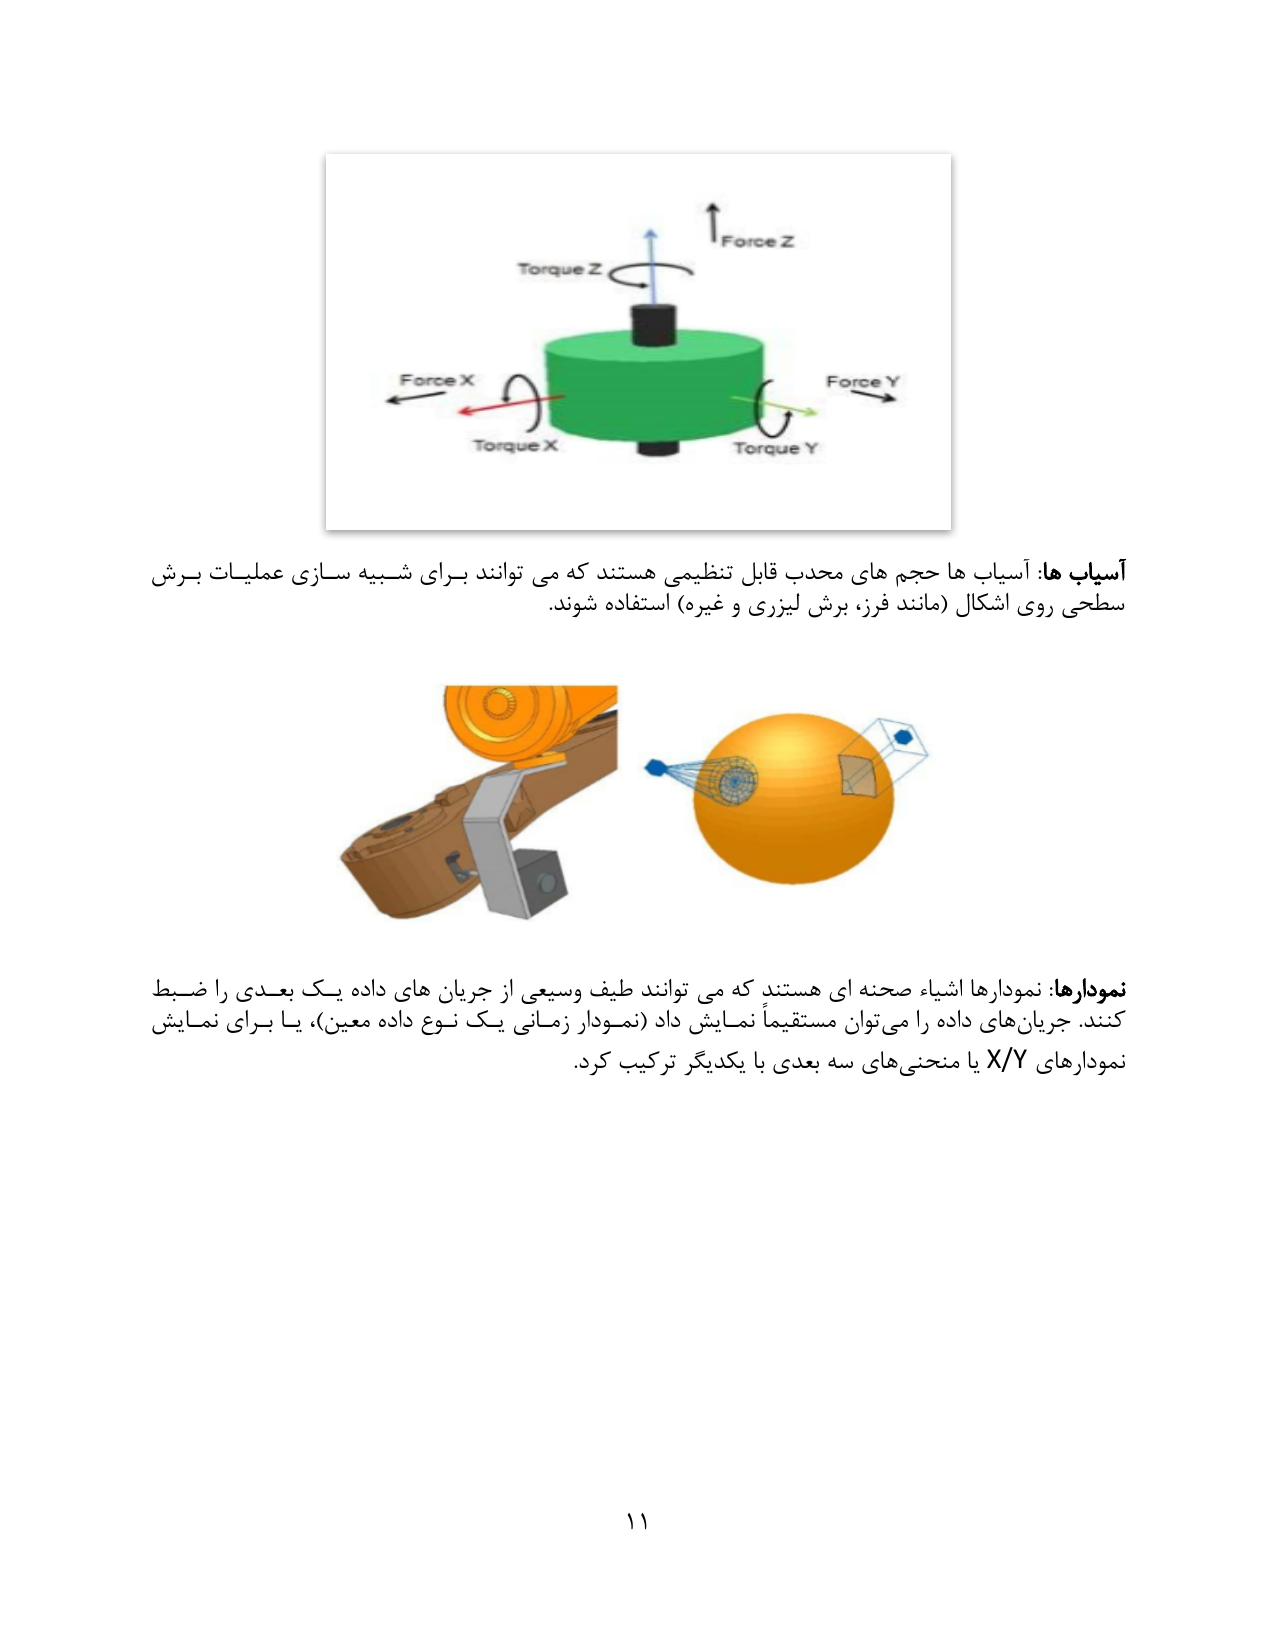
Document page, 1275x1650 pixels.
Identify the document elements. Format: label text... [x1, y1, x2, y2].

text نمودارها: نمودارها اشیاء صحنه ای هستند که می توانند طیف وسیعی از جریان های داده یک بعدی را ضبط کنند. جریان‌های داده را می‌توان مستقیماً نمایش داد (نمودار زمانی یک نوع داده معین)، یا برای نمایش نمودارهای X/Y یا منحنی‌های سه بعدی با یکدیگر ترکیب کرد. [150, 977, 1125, 1078]
text آسیاب ها: آسیاب ها حجم های محدب قابل تنظیمی هستند که می توانند برای شبیه سازی عملیات برش سطحی روی اشکال (مانند فرز، برش لیزری و غیره) استفاده شوند. [150, 560, 1125, 621]
picture [340, 169, 936, 516]
picture [317, 639, 958, 958]
